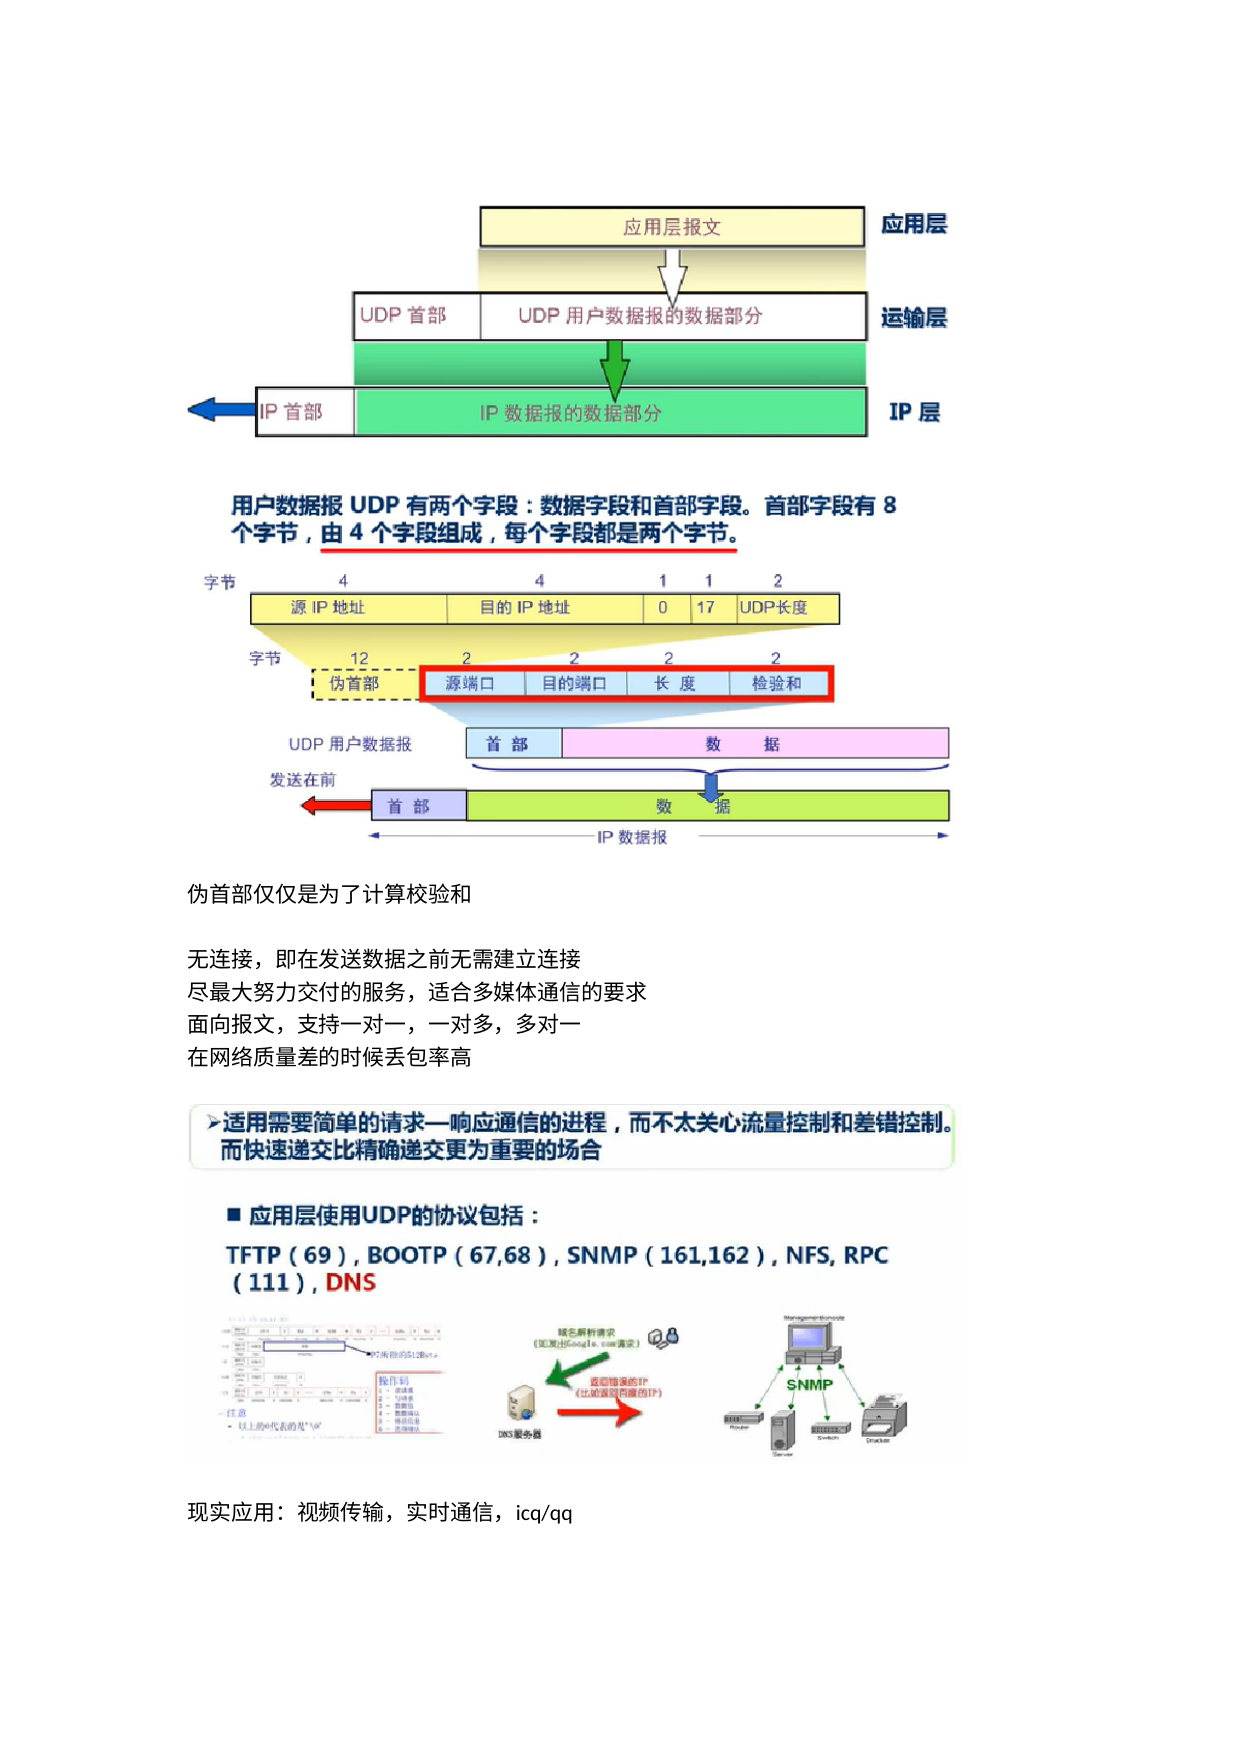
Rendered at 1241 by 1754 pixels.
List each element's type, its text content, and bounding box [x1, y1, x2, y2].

list 现实应用：视频传输，实时通信，icq/qq [187, 1494, 1053, 1527]
list 面向报文，支持一对一，一对多，多对一 [187, 1007, 1053, 1039]
picture [187, 162, 968, 443]
picture [187, 487, 968, 856]
list 伪首部仅仅是为了计算校验和 [187, 877, 1053, 909]
list 尽最大努力交付的服务，适合多媒体通信的要求 [187, 974, 1053, 1007]
picture [187, 1104, 963, 1465]
list 在网络质量差的时候丢包率高 [187, 1039, 1053, 1072]
list 无连接，即在发送数据之前无需建立连接 [187, 942, 1053, 974]
